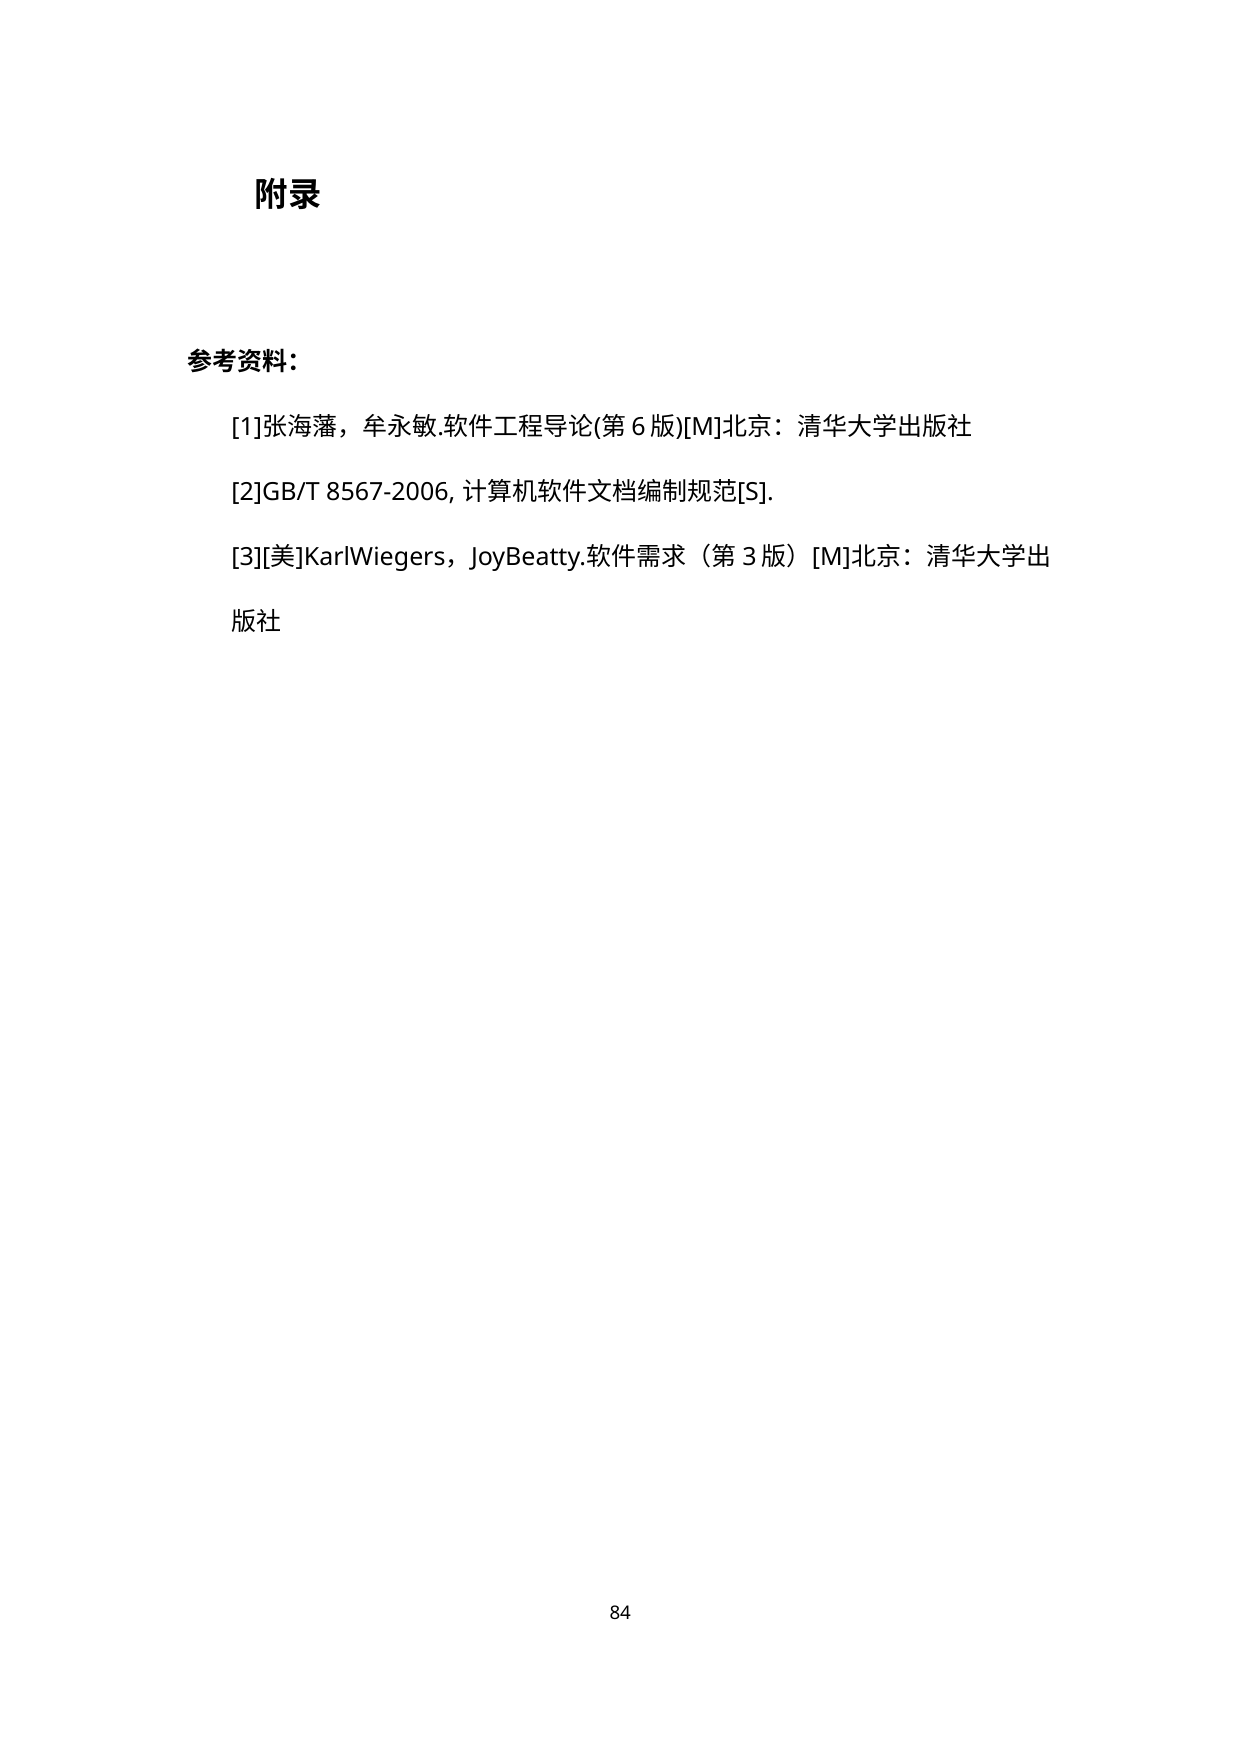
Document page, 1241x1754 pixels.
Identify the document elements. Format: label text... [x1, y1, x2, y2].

text 参考资料： [187, 327, 1053, 392]
text [2]GB/T 8567-2006, 计算机软件文档编制规范[S]. [187, 457, 1053, 522]
text [3][美]KarlWiegers，JoyBeatty.软件需求（第3版）[M]北京：清华大学出版社 [231, 522, 1053, 652]
subtitle 附录 [187, 160, 1053, 225]
text [1]张海藩，牟永敏.软件工程导论(第6版)[M]北京：清华大学出版社 [187, 392, 1053, 457]
